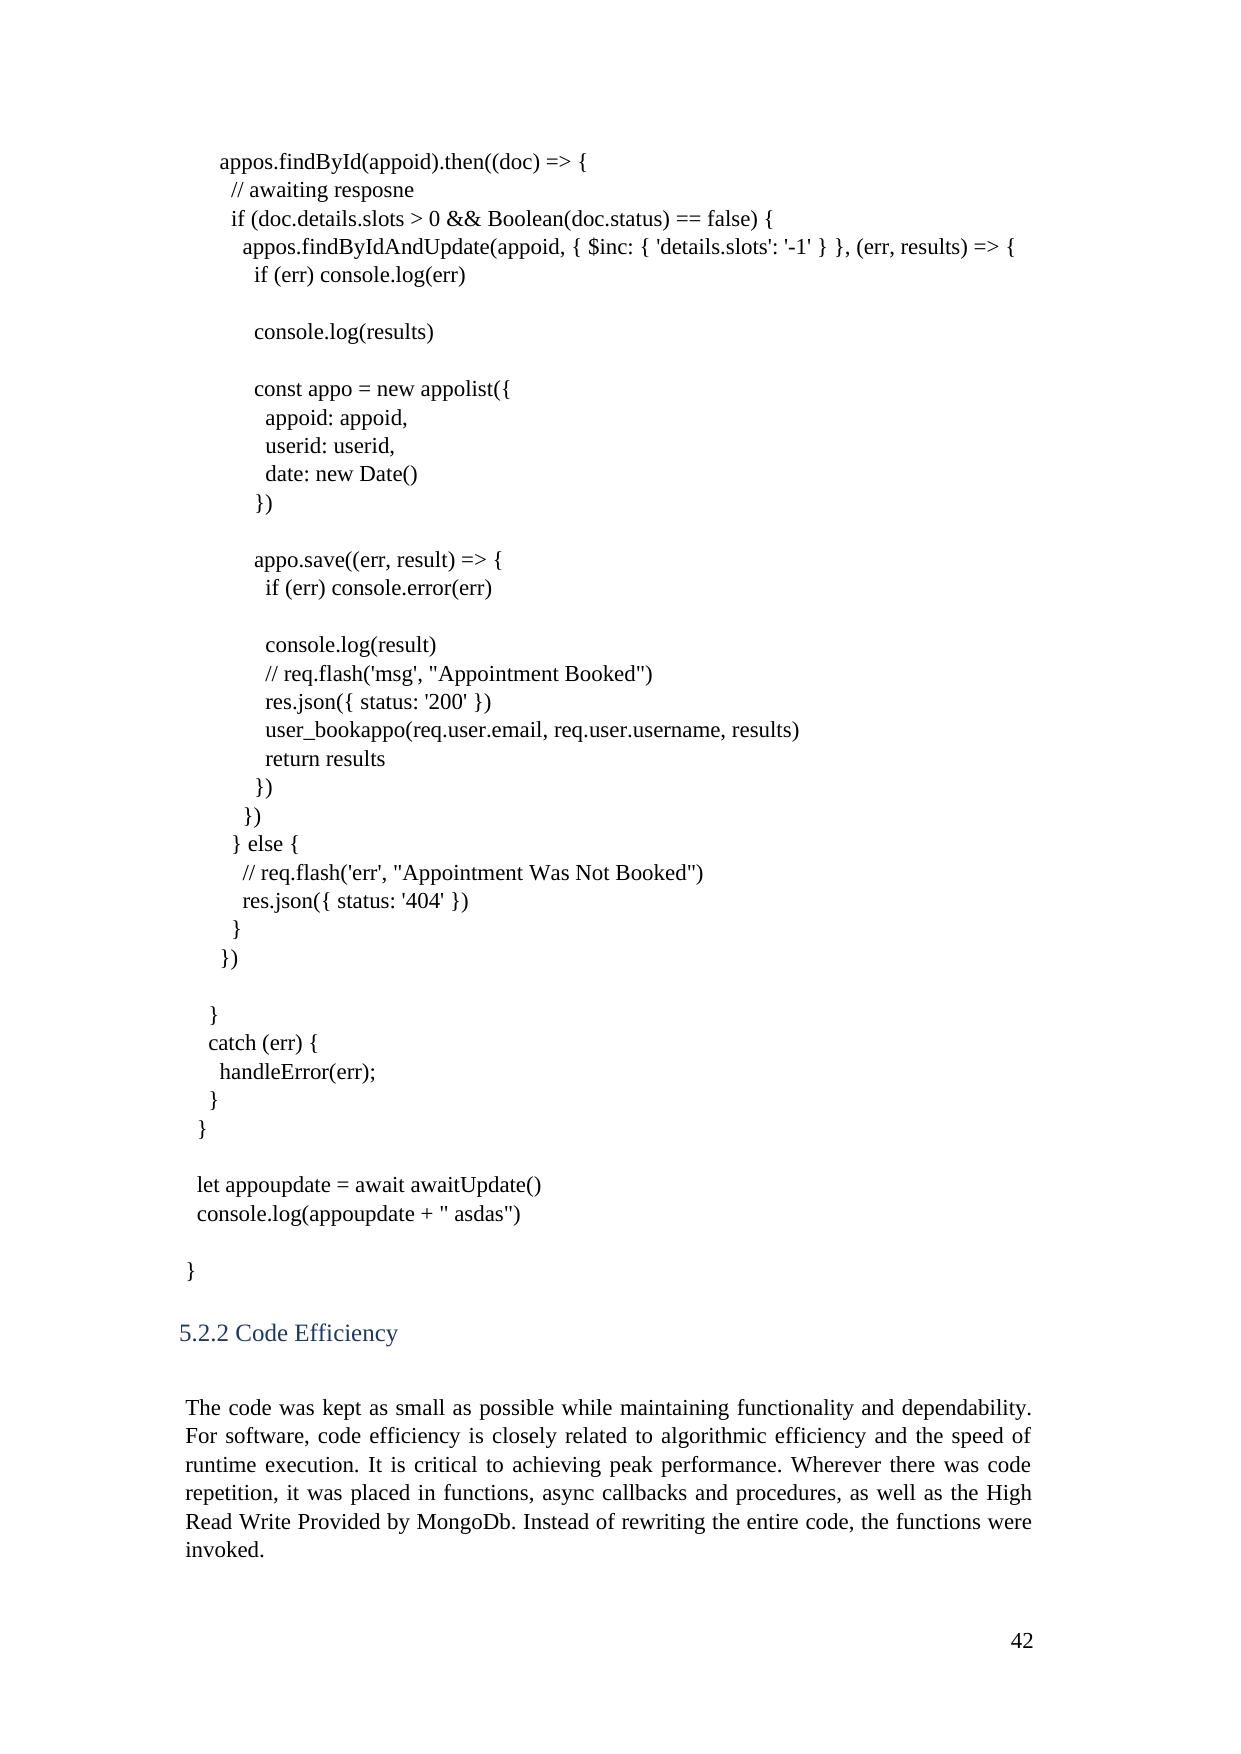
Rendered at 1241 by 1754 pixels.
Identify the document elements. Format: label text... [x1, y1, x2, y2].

text // req.flash('msg', "Appointment Booked") [185, 659, 1033, 686]
text } [185, 1001, 1033, 1027]
text let appoupdate = await awaitUpdate() [185, 1171, 1033, 1198]
text // req.flash('err', "Appointment Was Not Booked") [185, 859, 1033, 885]
text } [185, 1086, 1033, 1112]
text }) [185, 802, 1033, 828]
text handleError(err); [185, 1058, 1033, 1084]
text }) [185, 944, 1033, 970]
text }) [185, 773, 1033, 800]
text } [185, 1114, 1033, 1141]
text } else { [185, 830, 1033, 857]
text appoid: appoid, [185, 404, 1033, 430]
text // awaiting resposne [185, 176, 1033, 202]
text user_bookappo(req.user.email, req.user.username, results) [185, 716, 1033, 743]
text const appo = new appolist({ [185, 375, 1033, 402]
text }) [185, 489, 1033, 515]
text appos.findByIdAndUpdate(appoid, { $inc: { 'details.slots': '-1' } }, (err, results) => { [185, 233, 1033, 259]
text if (err) console.log(err) [185, 261, 1033, 288]
text res.json({ status: '200' }) [185, 688, 1033, 714]
text catch (err) { [185, 1029, 1033, 1056]
text console.log(results) [185, 318, 1033, 345]
text return results [185, 745, 1033, 771]
text if (doc.details.slots > 0 && Boolean(doc.status) == false) { [185, 204, 1033, 231]
text appos.findById(appoid).then((doc) => { [185, 148, 1033, 174]
text if (err) console.error(err) [185, 574, 1033, 601]
text console.log(appoupdate + " asdas") [185, 1200, 1033, 1226]
subtitle 5.2.2 Code Efficiency [166, 1318, 1033, 1347]
text appo.save((err, result) => { [185, 546, 1033, 572]
text userid: userid, [185, 432, 1033, 458]
text } [185, 916, 1033, 942]
text date: new Date() [185, 461, 1033, 487]
text The code was kept as small as possible while maintaining functionality and dependability. For software, code efficiency is closely related to algorithmic efficiency and the speed of runtime execution. It is critical to achieving peak performance. Wherever there was code repetition, it was placed in functions, async callbacks and procedures, as well as the High Read Write Provided by MongoDb. Instead of rewriting the entire code, the functions were invoked. [185, 1394, 1033, 1562]
text console.log(result) [185, 631, 1033, 657]
text res.json({ status: '404' }) [185, 887, 1033, 913]
text } [185, 1257, 1033, 1283]
